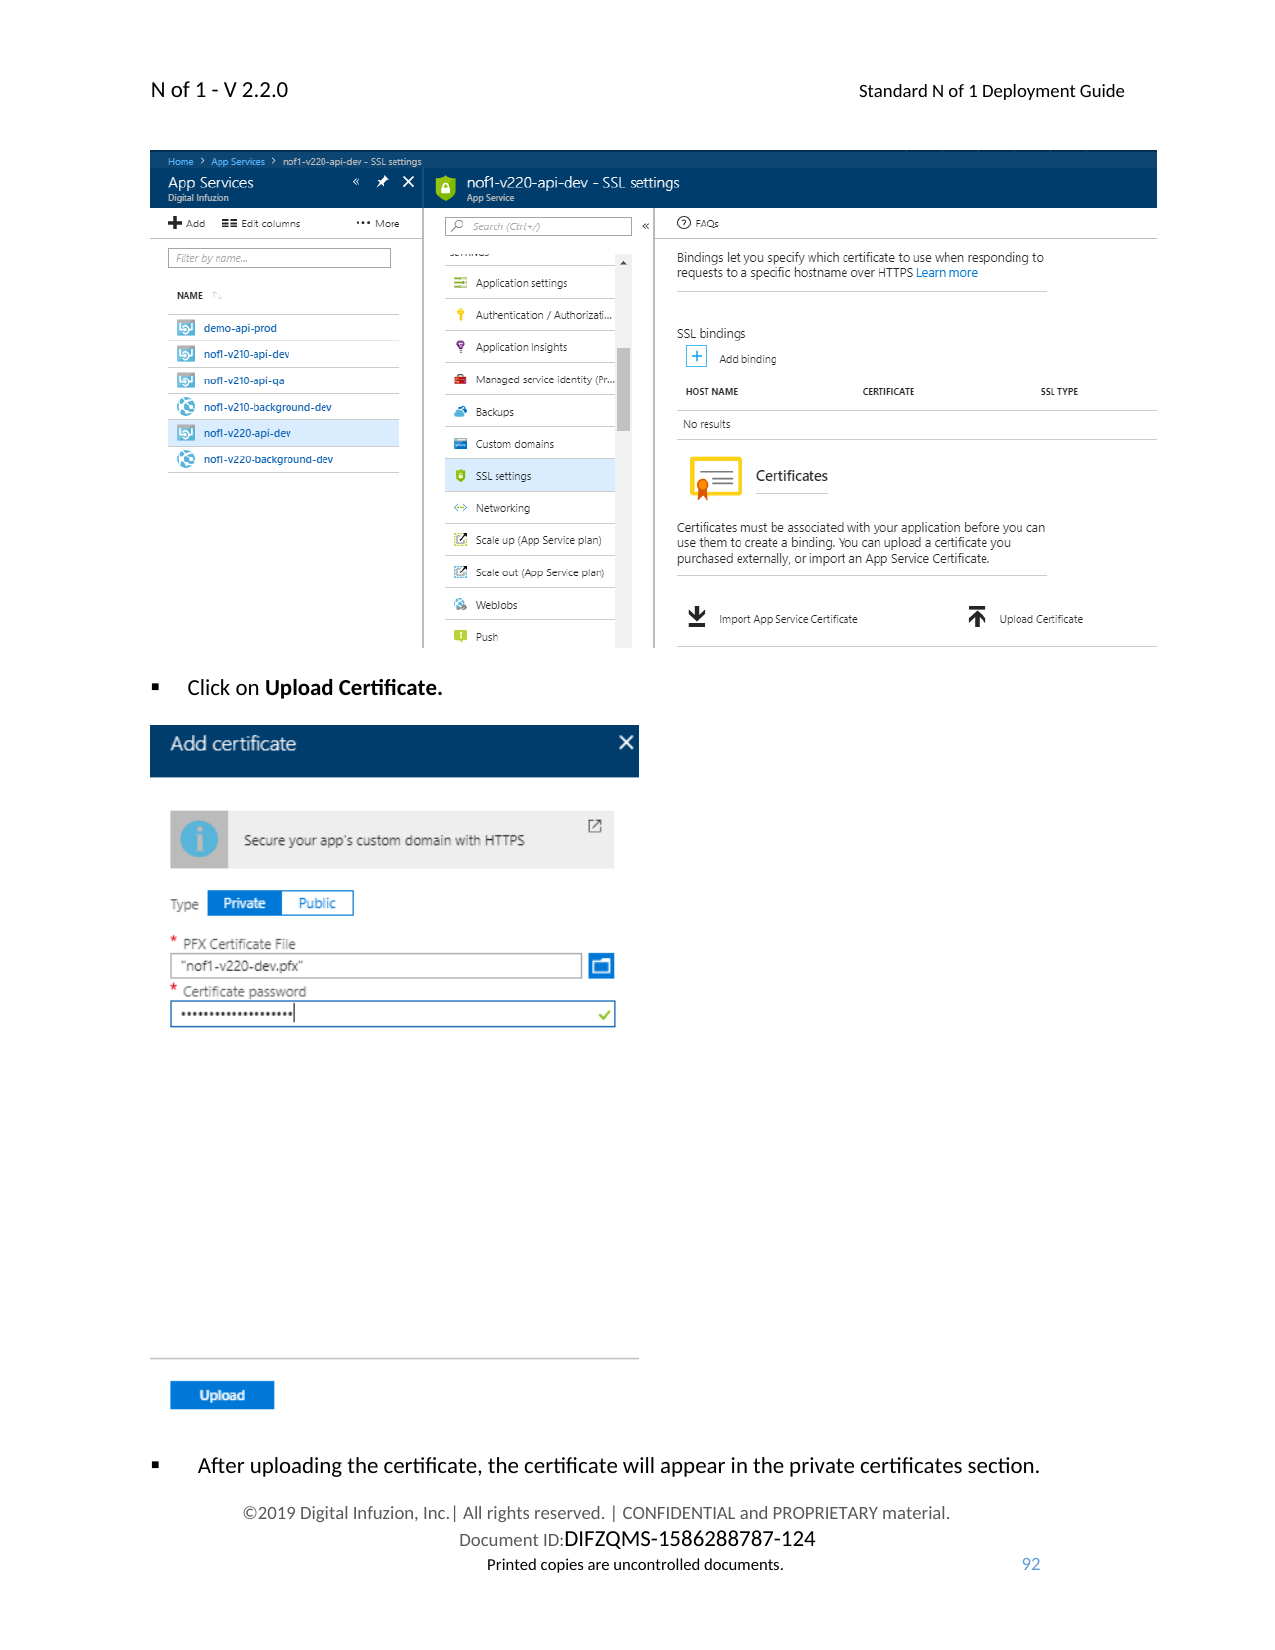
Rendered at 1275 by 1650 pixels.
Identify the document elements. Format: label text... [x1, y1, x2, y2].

picture [150, 150, 1157, 648]
picture [150, 725, 639, 1426]
list After uploading the certificate, the certificate will appear in the private certificates section. [150, 1451, 1125, 1479]
list Click on Upload Certificate. [150, 673, 1125, 701]
